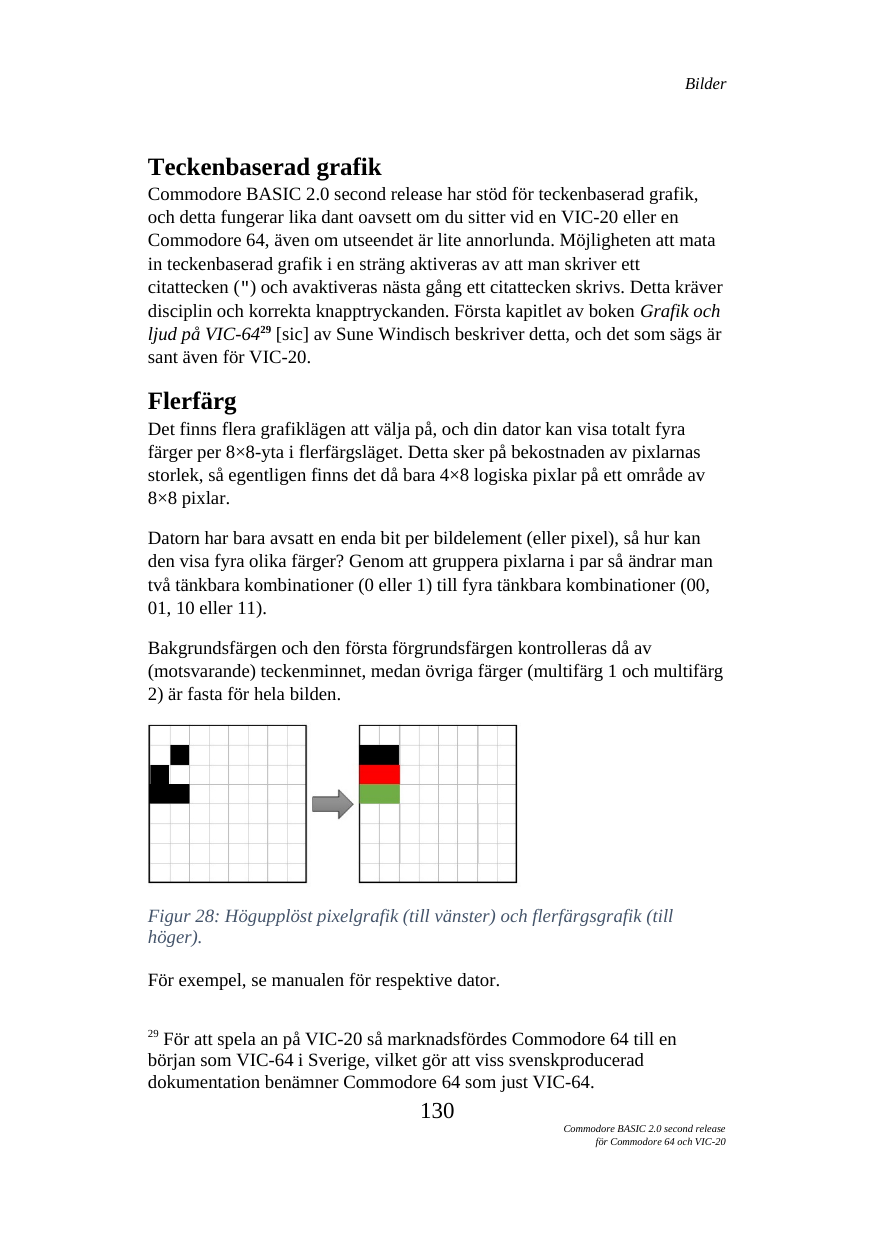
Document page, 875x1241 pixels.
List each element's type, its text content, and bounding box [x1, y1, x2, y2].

text Figur 28: Högupplöst pixelgrafik (till vänster) och flerfärgsgrafik (till höger). [148, 905, 726, 948]
picture [147, 722, 521, 887]
text Commodore BASIC 2.0 second release har stöd för teckenbaserad grafik, och detta fungerar lika dant oavsett om du sitter vid en VIC-20 eller en Commodore 64, även om utseendet är lite annorlunda. Möjligheten att mata in teckenbaserad grafik i en sträng aktiveras av att man skriver ett citattecken (") och avaktiveras nästa gång ett citattecken skrivs. Detta kräver disciplin och korrekta knapptryckanden. Första kapitlet av boken Grafik och ljud på VIC-64 [sic] av Sune Windisch beskriver detta, och det som sägs är sant även för VIC-20. [148, 183, 726, 368]
text Bakgrundsfärgen och den första förgrundsfärgen kontrolleras då av (motsvarande) teckenminnet, medan övriga färger (multifärg 1 och multifärg 2) är fasta för hela bilden. [148, 637, 726, 704]
subtitle Flerfärg [148, 386, 726, 415]
text För exempel, se manualen för respektive dator. [148, 969, 726, 990]
text Datorn har bara avsatt en enda bit per bildelement (eller pixel), så hur kan den visa fyra olika färger? Genom att gruppera pixlarna i par så ändrar man två tänkbara kombinationer (0 eller 1) till fyra tänkbara kombinationer (00, 01, 10 eller 11). [148, 527, 726, 618]
subtitle Teckenbaserad grafik [148, 152, 726, 181]
text Det finns flera grafiklägen att välja på, och din dator kan visa totalt fyra färger per 8×8-yta i flerfärgsläget. Detta sker på bekostnaden av pixlarnas storlek, så egentligen finns det då bara 4×8 logiska pixlar på ett område av 8×8 pixlar. [148, 417, 726, 509]
